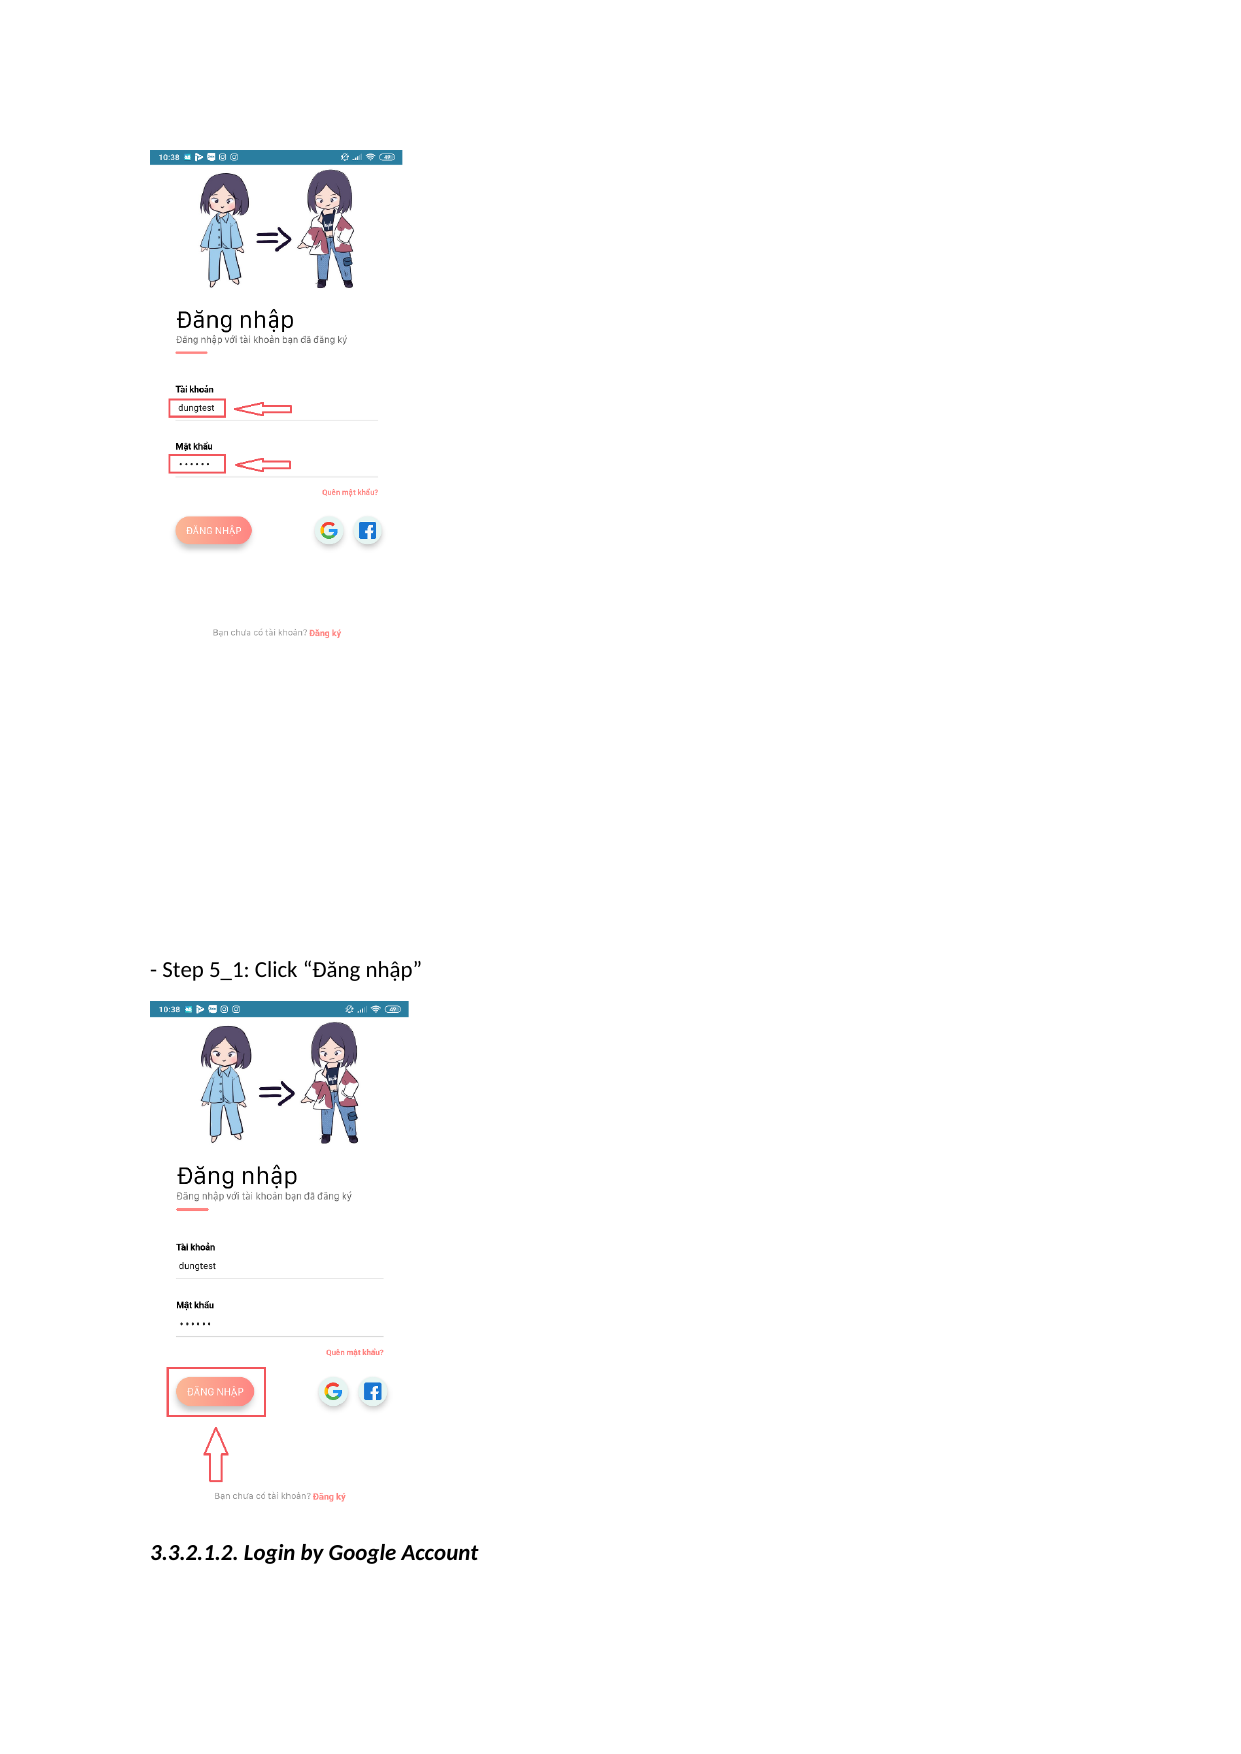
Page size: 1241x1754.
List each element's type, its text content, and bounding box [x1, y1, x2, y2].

picture [150, 150, 403, 655]
picture [150, 1001, 409, 1519]
text - Step 5_1: Click “Đăng nhập” [150, 955, 1093, 983]
text 3.3.2.1.2. Login by Google Account [150, 1538, 1093, 1566]
